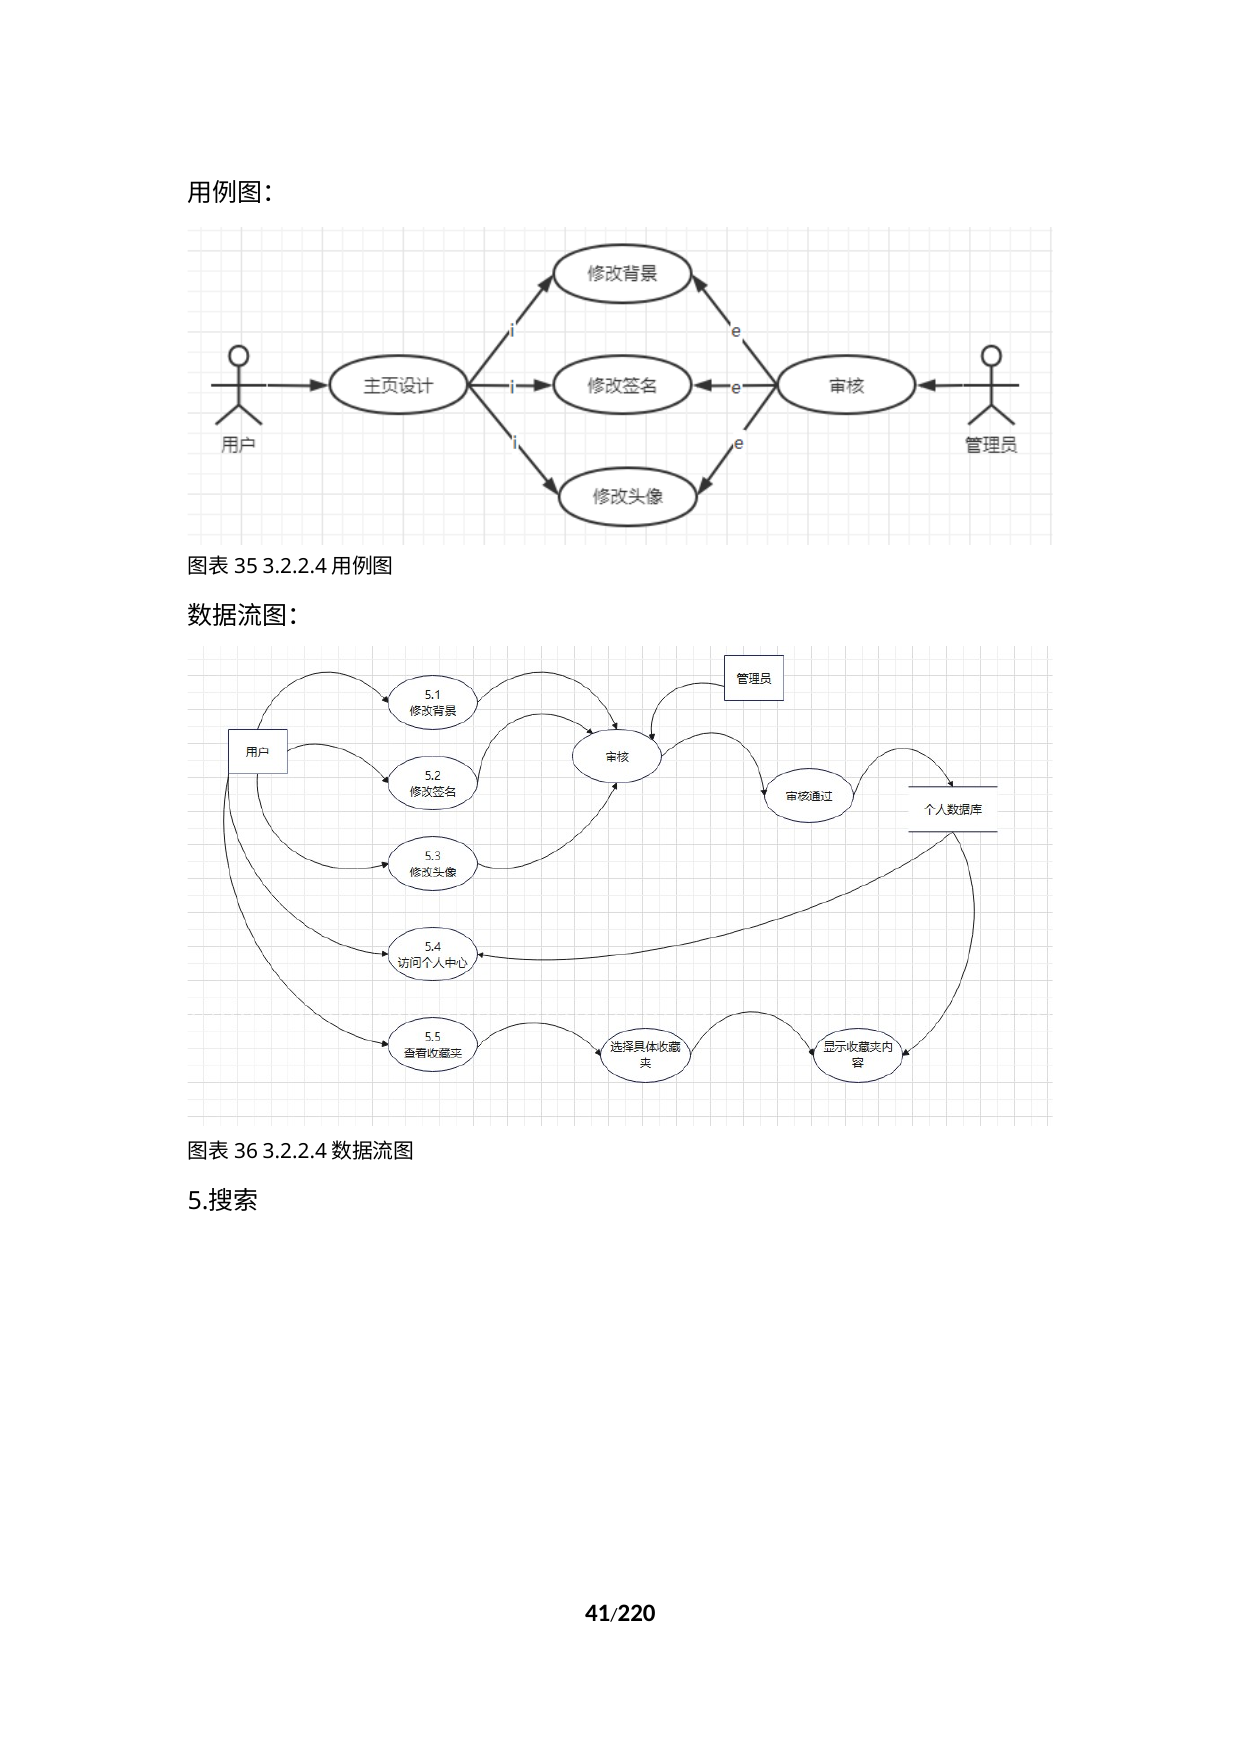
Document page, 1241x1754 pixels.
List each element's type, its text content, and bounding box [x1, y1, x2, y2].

text 用例图： [187, 158, 1053, 227]
picture [187, 646, 1053, 1126]
text 5.搜索 [187, 1166, 1053, 1231]
text 数据流图： [187, 581, 1053, 646]
picture [187, 227, 1053, 545]
text 图表 35 3.2.2.4用例图 [187, 548, 1053, 581]
text 图表 36 3.2.2.4数据流图 [187, 1133, 1053, 1166]
